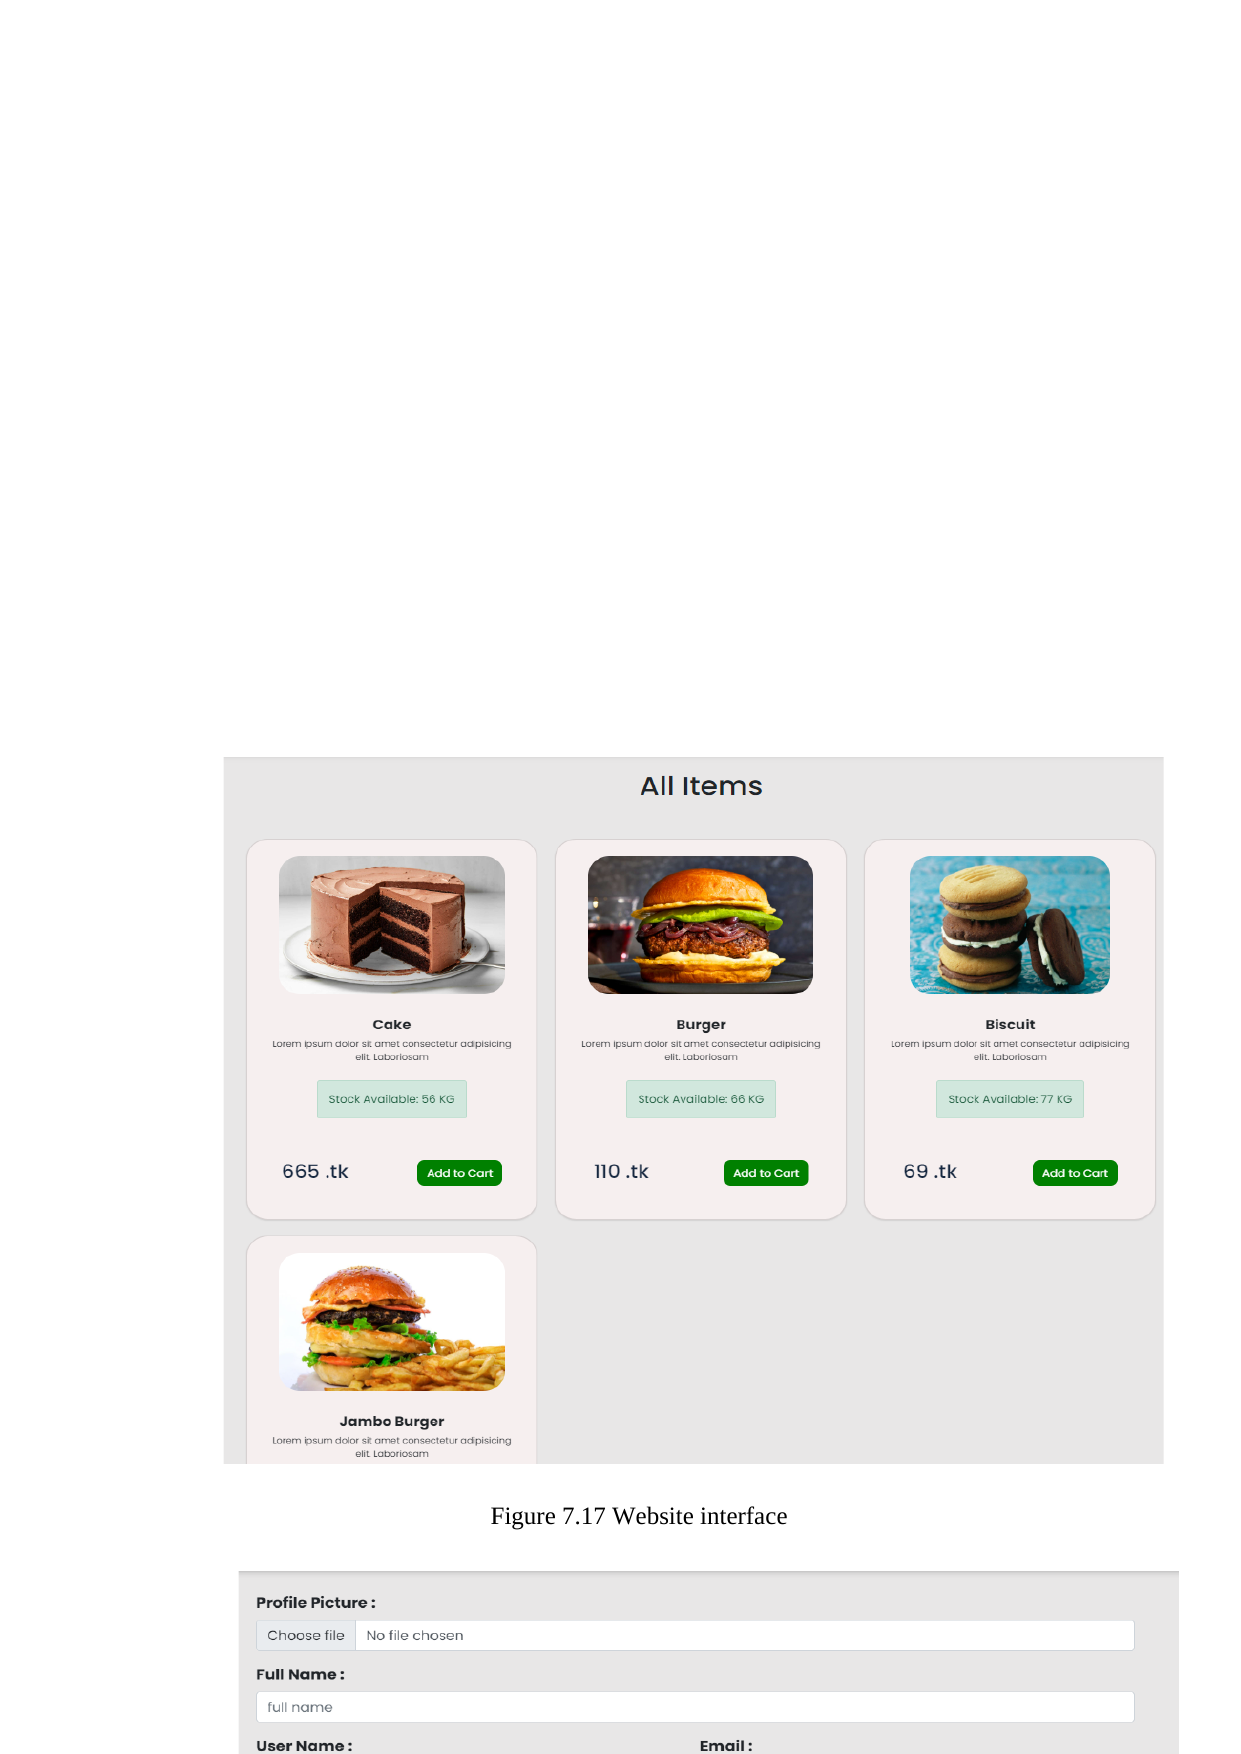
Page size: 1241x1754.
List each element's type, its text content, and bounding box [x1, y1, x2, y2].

picture [223, 757, 1164, 1464]
picture [238, 1571, 1179, 1754]
text Figure 7.17 Website interface [187, 1501, 1090, 1529]
